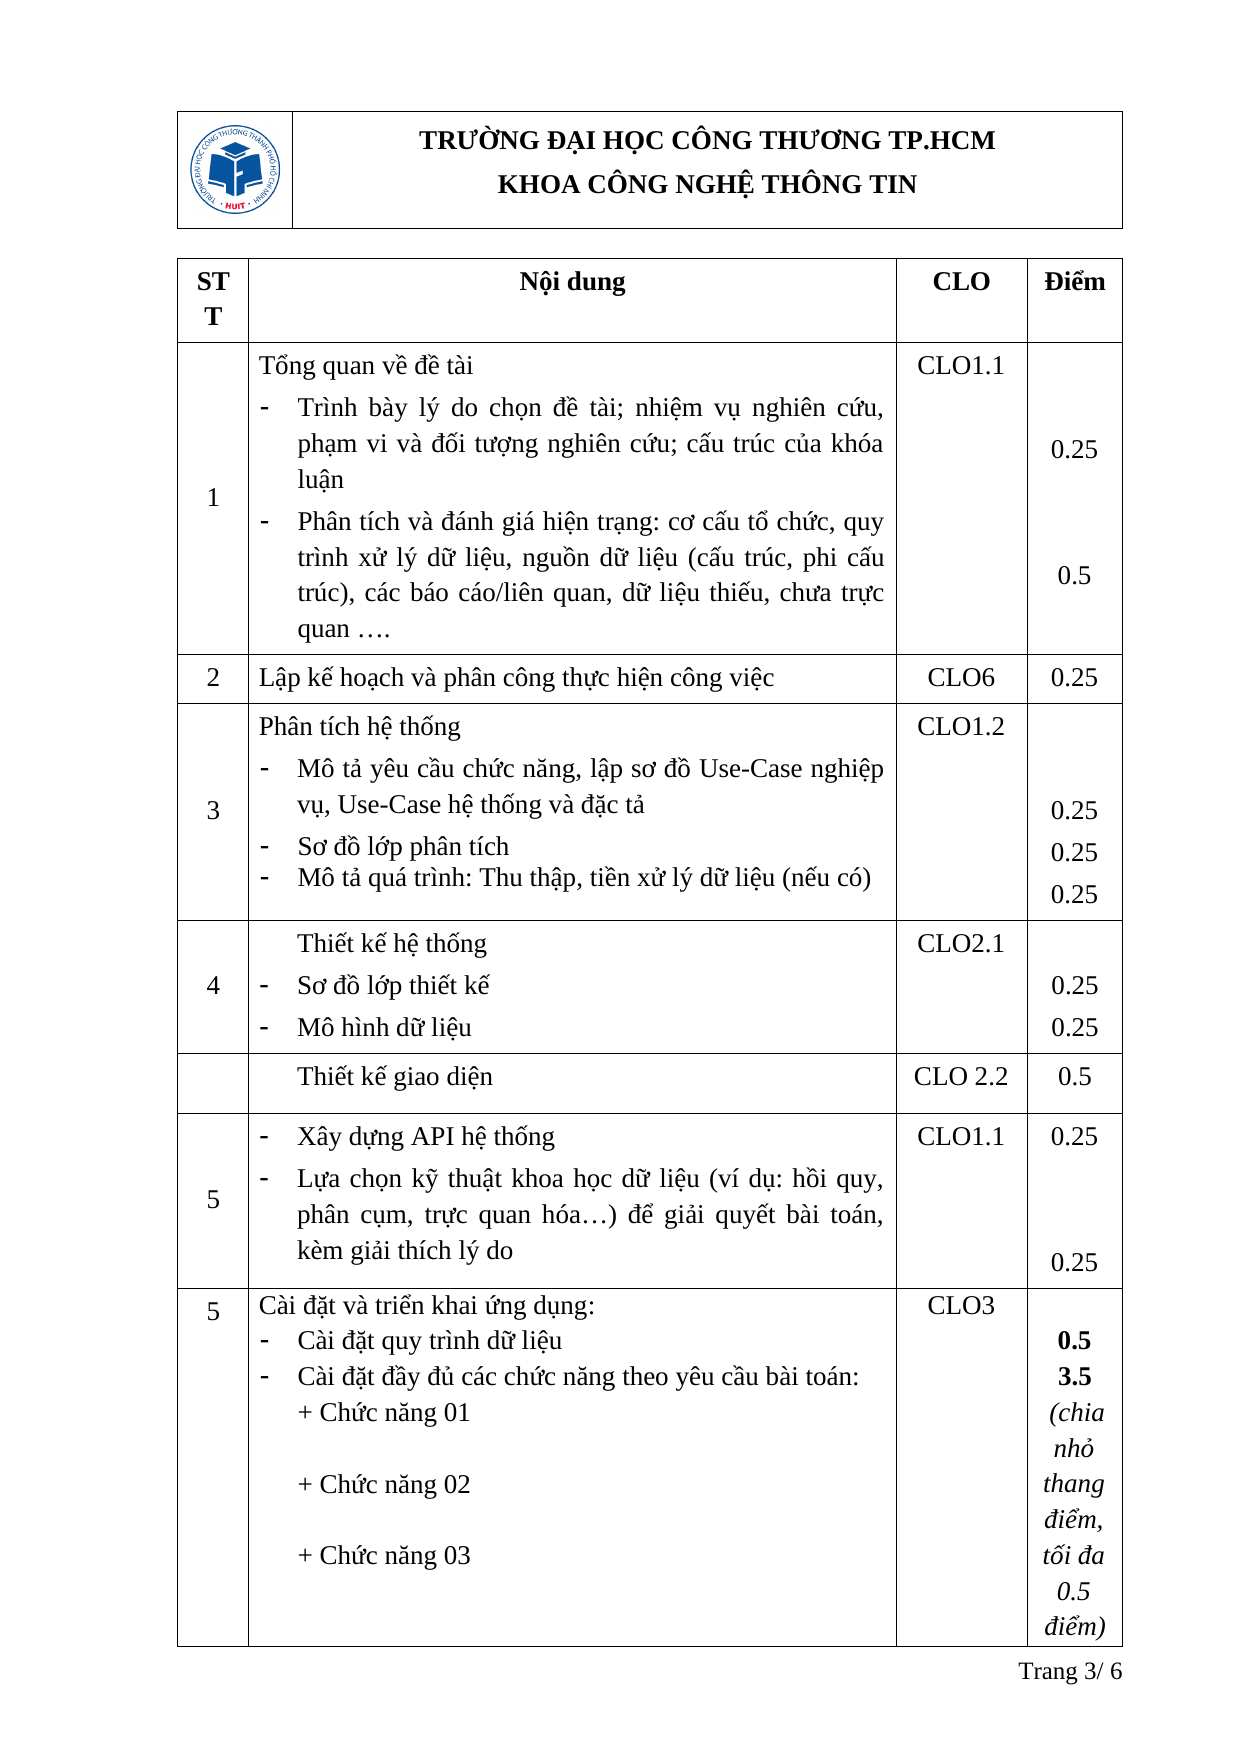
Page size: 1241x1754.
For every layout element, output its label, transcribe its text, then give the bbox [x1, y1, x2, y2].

table_cell 0.25 [1028, 655, 1122, 703]
table_cell Thiết kế hệ thống Sơ đồ lớp thiết kế Mô hình dữ liệu [249, 921, 896, 1053]
table_cell CLO6 [897, 655, 1027, 703]
table_cell CLO3 [897, 1289, 1027, 1646]
table_cell 5 [178, 1114, 248, 1288]
table_cell Cài đặt và triển khai ứng dụng: Cài đặt quy trình dữ liệu Cài đặt đầy đủ các chức năng theo yêu cầu bài toán: + Chức năng 01 + Chức năng 02 + Chức năng 03 [249, 1289, 896, 1646]
table_cell 5 [178, 1289, 248, 1646]
picture [189, 124, 281, 215]
table_cell 0.5 3.5 (chia nhỏ thang điểm, tối đa 0.5 điểm) [1028, 1289, 1122, 1646]
table_cell 0.25 0.25 0.25 [1028, 704, 1122, 920]
table_cell Phân tích hệ thống Mô tả yêu cầu chức năng, lập sơ đồ Use-Case nghiệp vụ, Use-Case hệ thống và đặc tả Sơ đồ lớp phân tích Mô tả quá trình: Thu thập, tiền xử lý dữ liệu (nếu có) [249, 704, 896, 920]
table_cell 4 [178, 921, 248, 1053]
table_header Nội dung [249, 259, 896, 342]
table_cell 3 [178, 704, 248, 920]
table_cell 2 [178, 655, 248, 703]
table_cell 0.5 [1028, 1054, 1122, 1113]
table_cell 0.25 0.5 [1028, 343, 1122, 654]
table_header CLO [897, 259, 1027, 342]
table_cell CLO1.1 [897, 343, 1027, 654]
table_cell CLO2.1 [897, 921, 1027, 1053]
table_cell [178, 1054, 248, 1113]
table_cell CLO 2.2 [897, 1054, 1027, 1113]
table_cell CLO1.2 [897, 704, 1027, 920]
table_cell 0.25 0.25 [1028, 921, 1122, 1053]
table_cell Xây dựng API hệ thống Lựa chọn kỹ thuật khoa học dữ liệu (ví dụ: hồi quy, phân cụm, trực quan hóa…) để giải quyết bài toán, kèm giải thích lý do [249, 1114, 896, 1288]
table_cell 1 [178, 343, 248, 654]
table_header STT [178, 259, 248, 342]
table_header Điểm [1028, 259, 1122, 342]
table_cell Thiết kế giao diện [249, 1054, 896, 1113]
table_cell 0.25 0.25 [1028, 1114, 1122, 1288]
table_cell Lập kế hoạch và phân công thực hiện công việc [249, 655, 896, 703]
table_cell Tổng quan về đề tài Trình bày lý do chọn đề tài; nhiệm vụ nghiên cứu, phạm vi và đối tượng nghiên cứu; cấu trúc của khóa luận Phân tích và đánh giá hiện trạng: cơ cấu tổ chức, quy trình xử lý dữ liệu, nguồn dữ liệu (cấu trúc, phi cấu trúc), các báo cáo/liên quan, dữ liệu thiếu, chưa trực quan …. [249, 343, 896, 654]
table_cell CLO1.1 [897, 1114, 1027, 1288]
